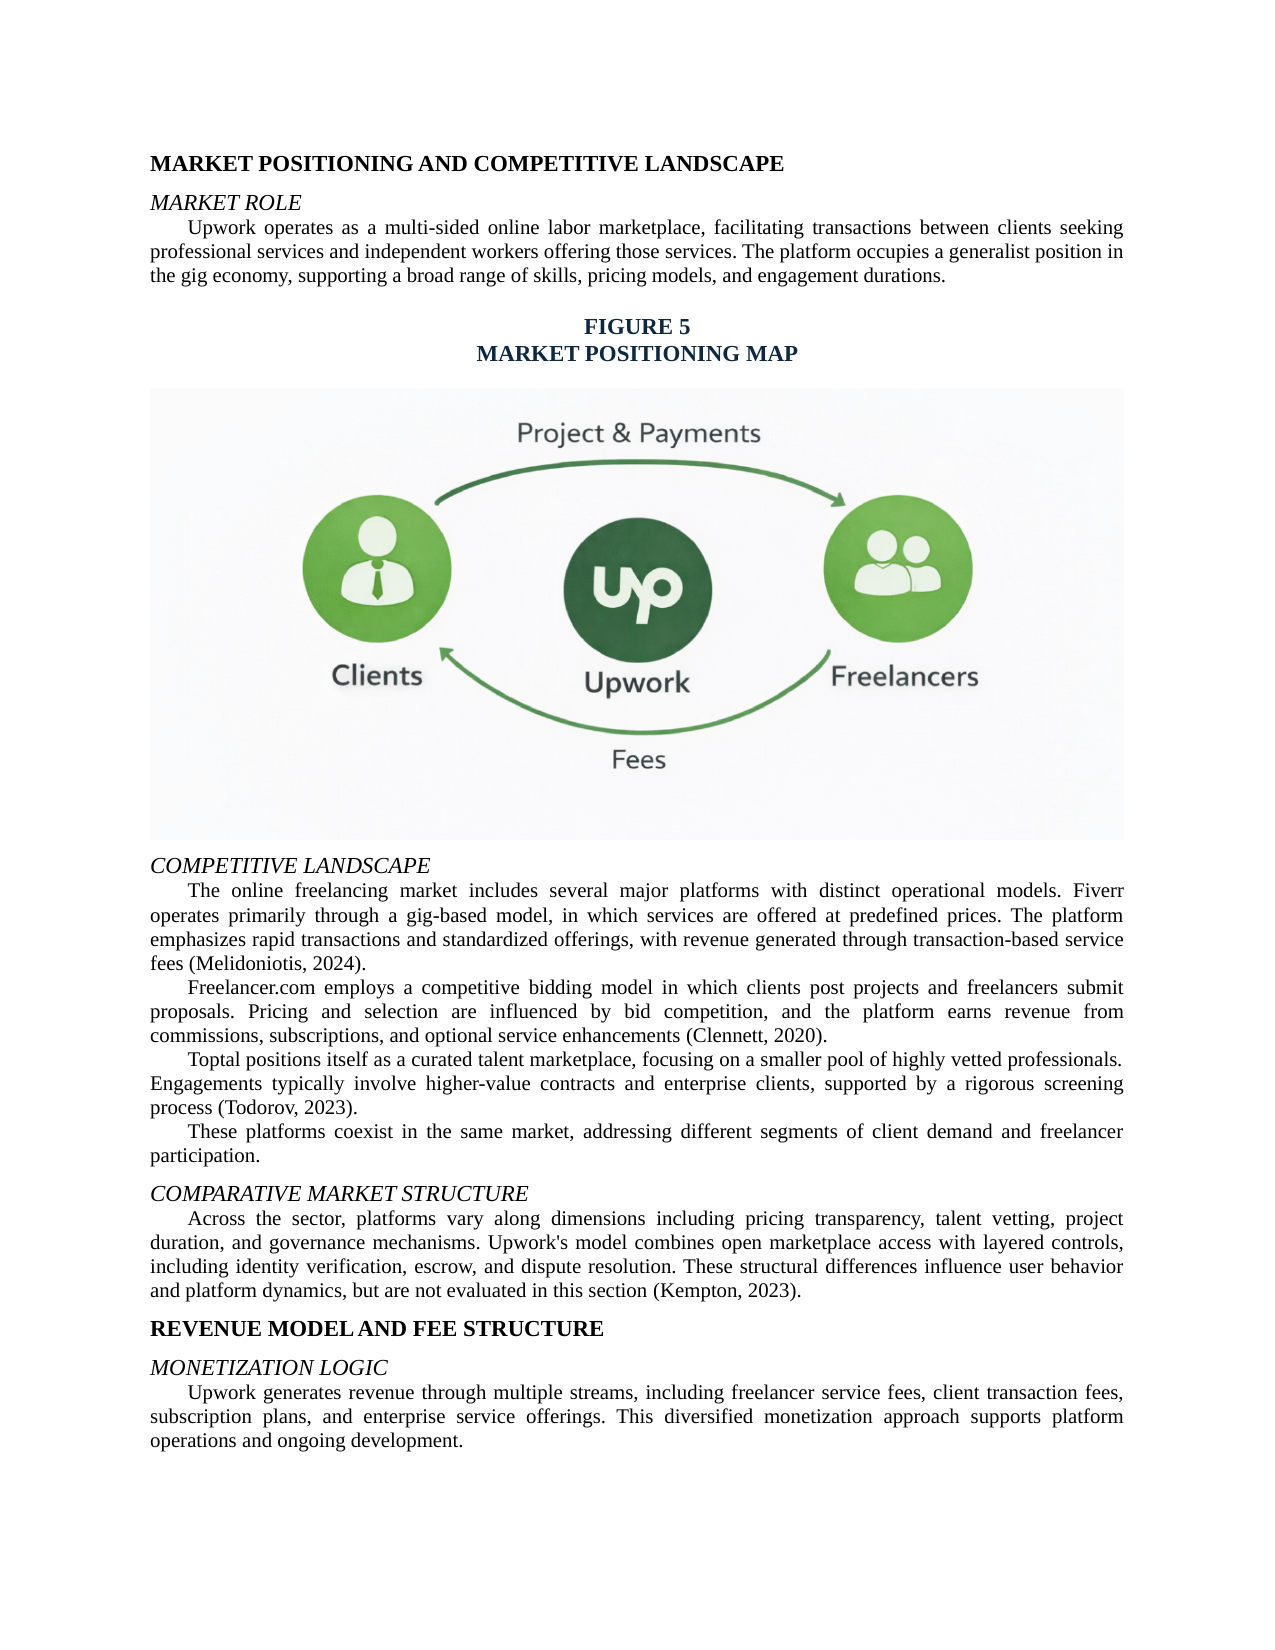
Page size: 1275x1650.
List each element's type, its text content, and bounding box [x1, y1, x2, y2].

subtitle MONETIZATION LOGIC [150, 1354, 1125, 1380]
text Upwork operates as a multi-sided online labor marketplace, facilitating transactions between clients seeking professional services and independent workers offering those services. The platform occupies a generalist position in the gig economy, supporting a broad range of skills, pricing models, and engagement durations. [150, 215, 1125, 287]
subtitle REVENUE MODEL AND FEE STRUCTURE [150, 1315, 1125, 1341]
text These platforms coexist in the same market, addressing different segments of client demand and freelancer participation. [150, 1119, 1125, 1167]
picture [150, 389, 1124, 840]
text Upwork generates revenue through multiple streams, including freelancer service fees, client transaction fees, subscription plans, and enterprise service offerings. This diversified monetization approach supports platform operations and ongoing development. [150, 1380, 1125, 1452]
text Toptal positions itself as a curated talent marketplace, focusing on a smaller pool of highly vetted professionals. Engagements typically involve higher-value contracts and enterprise clients, supported by a rigorous screening process . [150, 1047, 1125, 1119]
text The online freelancing market includes several major platforms with distinct operational models. Fiverr operates primarily through a gig-based model, in which services are offered at predefined prices. The platform emphasizes rapid transactions and standardized offerings, with revenue generated through transaction-based service fees . [150, 878, 1125, 975]
text Freelancer.com employs a competitive bidding model in which clients post projects and freelancers submit proposals. Pricing and selection are influenced by bid competition, and the platform earns revenue from commissions, subscriptions, and optional service enhancements . [150, 975, 1125, 1047]
subtitle MARKET ROLE [150, 189, 1125, 215]
subtitle MARKET POSITIONING AND COMPETITIVE LANDSCAPE [150, 150, 1125, 176]
text Across the sector, platforms vary along dimensions including pricing transparency, talent vetting, project duration, and governance mechanisms. Upwork's model combines open marketplace access with layered controls, including identity verification, escrow, and dispute resolution. These structural differences influence user behavior and platform dynamics, but are not evaluated in this section . [150, 1206, 1125, 1302]
subtitle COMPARATIVE MARKET STRUCTURE [150, 1180, 1125, 1206]
